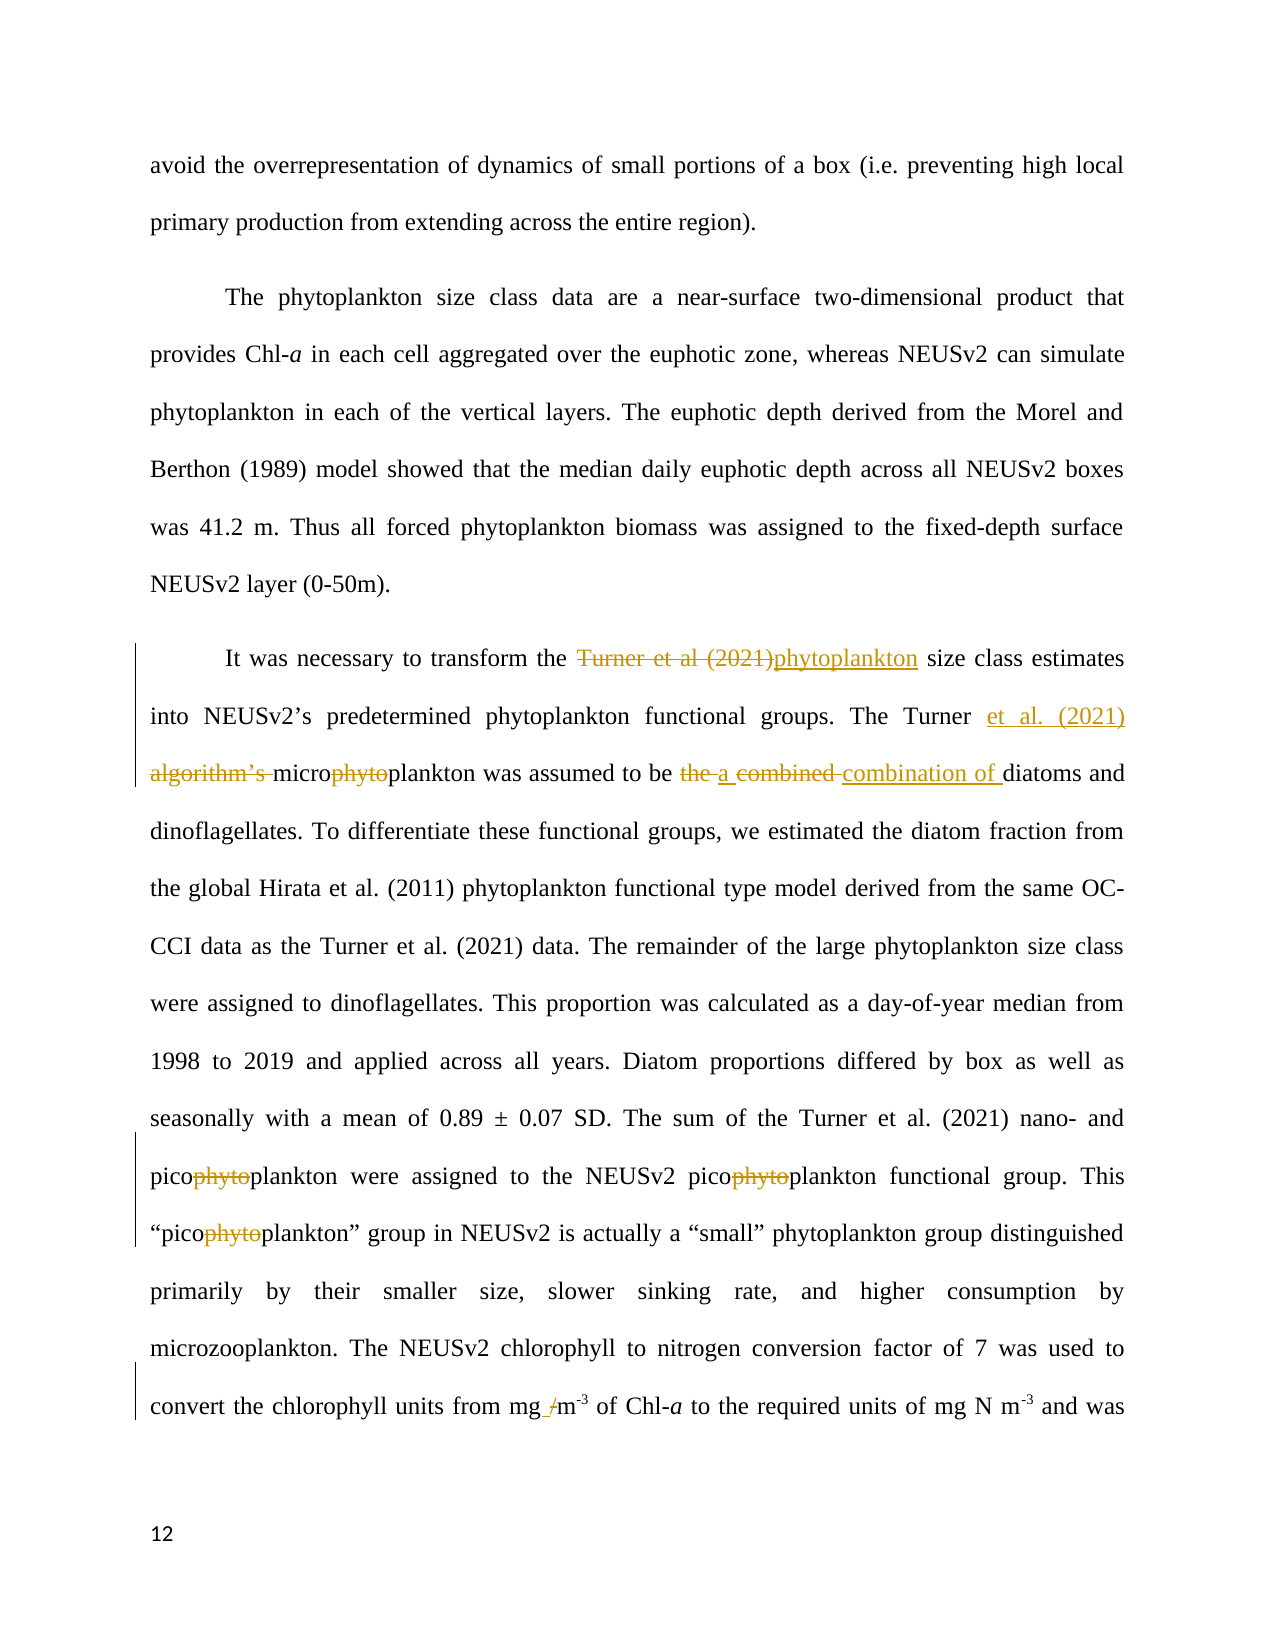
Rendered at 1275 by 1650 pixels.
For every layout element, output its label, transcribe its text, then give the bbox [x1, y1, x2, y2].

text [150, 150, 1125, 236]
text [150, 643, 1125, 1419]
text The phytoplankton size class data are a near-surface two-dimensional product that provides Chl-a in each cell aggregated over the euphotic zone, whereas NEUSv2 can simulate phytoplankton in each of the vertical layers. The euphotic depth derived from the Morel and Berthon (1989) model showed that the median daily euphotic depth across all NEUSv2 boxes was 41.2 m. Thus all forced phytoplankton biomass was assigned to the fixed-depth surface NEUSv2 layer (0-50m). [150, 282, 1125, 598]
